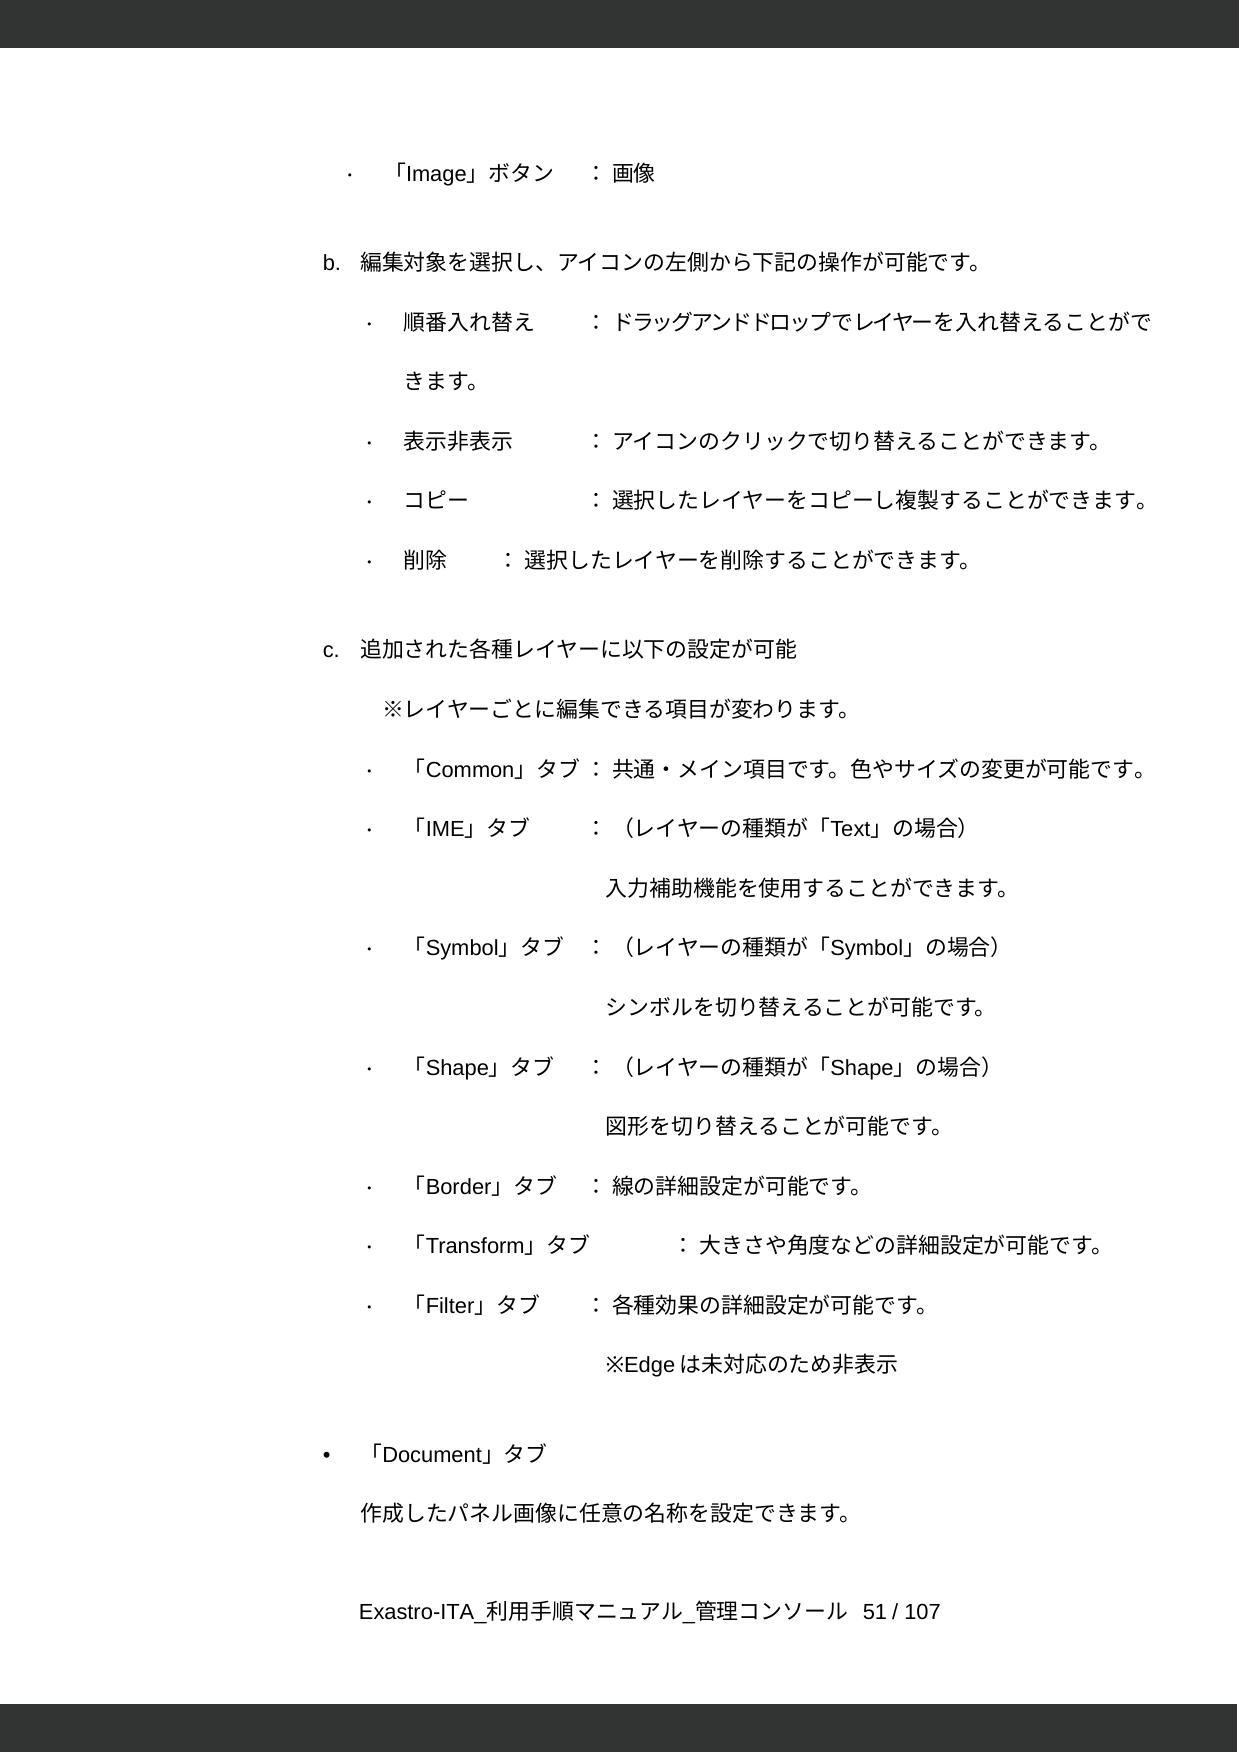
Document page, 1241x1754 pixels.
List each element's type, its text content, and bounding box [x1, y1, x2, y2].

list 編集対象を選択し、アイコンの左側から下記の操作が可能です。 [323, 231, 1152, 291]
picture [0, 1704, 1237, 1752]
picture [0, 0, 1239, 48]
list 「Common」タブ ： 共通・メイン項目です。色やサイズの変更が可能です。 [366, 738, 1152, 797]
text 入力補助機能を使用することができます。 [585, 857, 1152, 916]
list 「IME」タブ ： （レイヤーの種類が「Text」の場合） [366, 797, 1152, 857]
list 順番入れ替え ： ドラッグアンドドロップでレイヤーを入れ替えることができます。 [366, 291, 1152, 410]
list コピー ： 選択したレイヤーをコピーし複製することができます。 [366, 469, 1152, 529]
text シンボルを切り替えることが可能です。 [579, 976, 1152, 1036]
list 「Document」タブ 作成したパネル画像に任意の名称を設定できます。 [323, 1423, 1152, 1542]
list 削除 ： 選択したレイヤーを削除することができます。 [366, 529, 1152, 589]
list 表示非表示 ： アイコンのクリックで切り替えることができます。 [366, 410, 1152, 469]
list 「Transform」タブ ： 大きさや角度などの詳細設定が可能です。 [366, 1214, 1152, 1274]
list 「Image」ボタン ： 画像 [347, 142, 1152, 201]
list 追加された各種レイヤーに以下の設定が可能 ※レイヤーごとに編集できる項目が変わります。 [323, 618, 1152, 738]
list 「Filter」タブ ： 各種効果の詳細設定が可能です。 [366, 1274, 1152, 1333]
list 「Border」タブ ： 線の詳細設定が可能です。 [366, 1155, 1152, 1214]
list 「Shape」タブ ： （レイヤーの種類が「Shape」の場合） [366, 1036, 1152, 1095]
list 「Symbol」タブ ： （レイヤーの種類が「Symbol」の場合） [366, 916, 1152, 976]
text ※Edgeは未対応のため非表示 [579, 1333, 1152, 1393]
text 図形を切り替えることが可能です。 [585, 1095, 1152, 1155]
